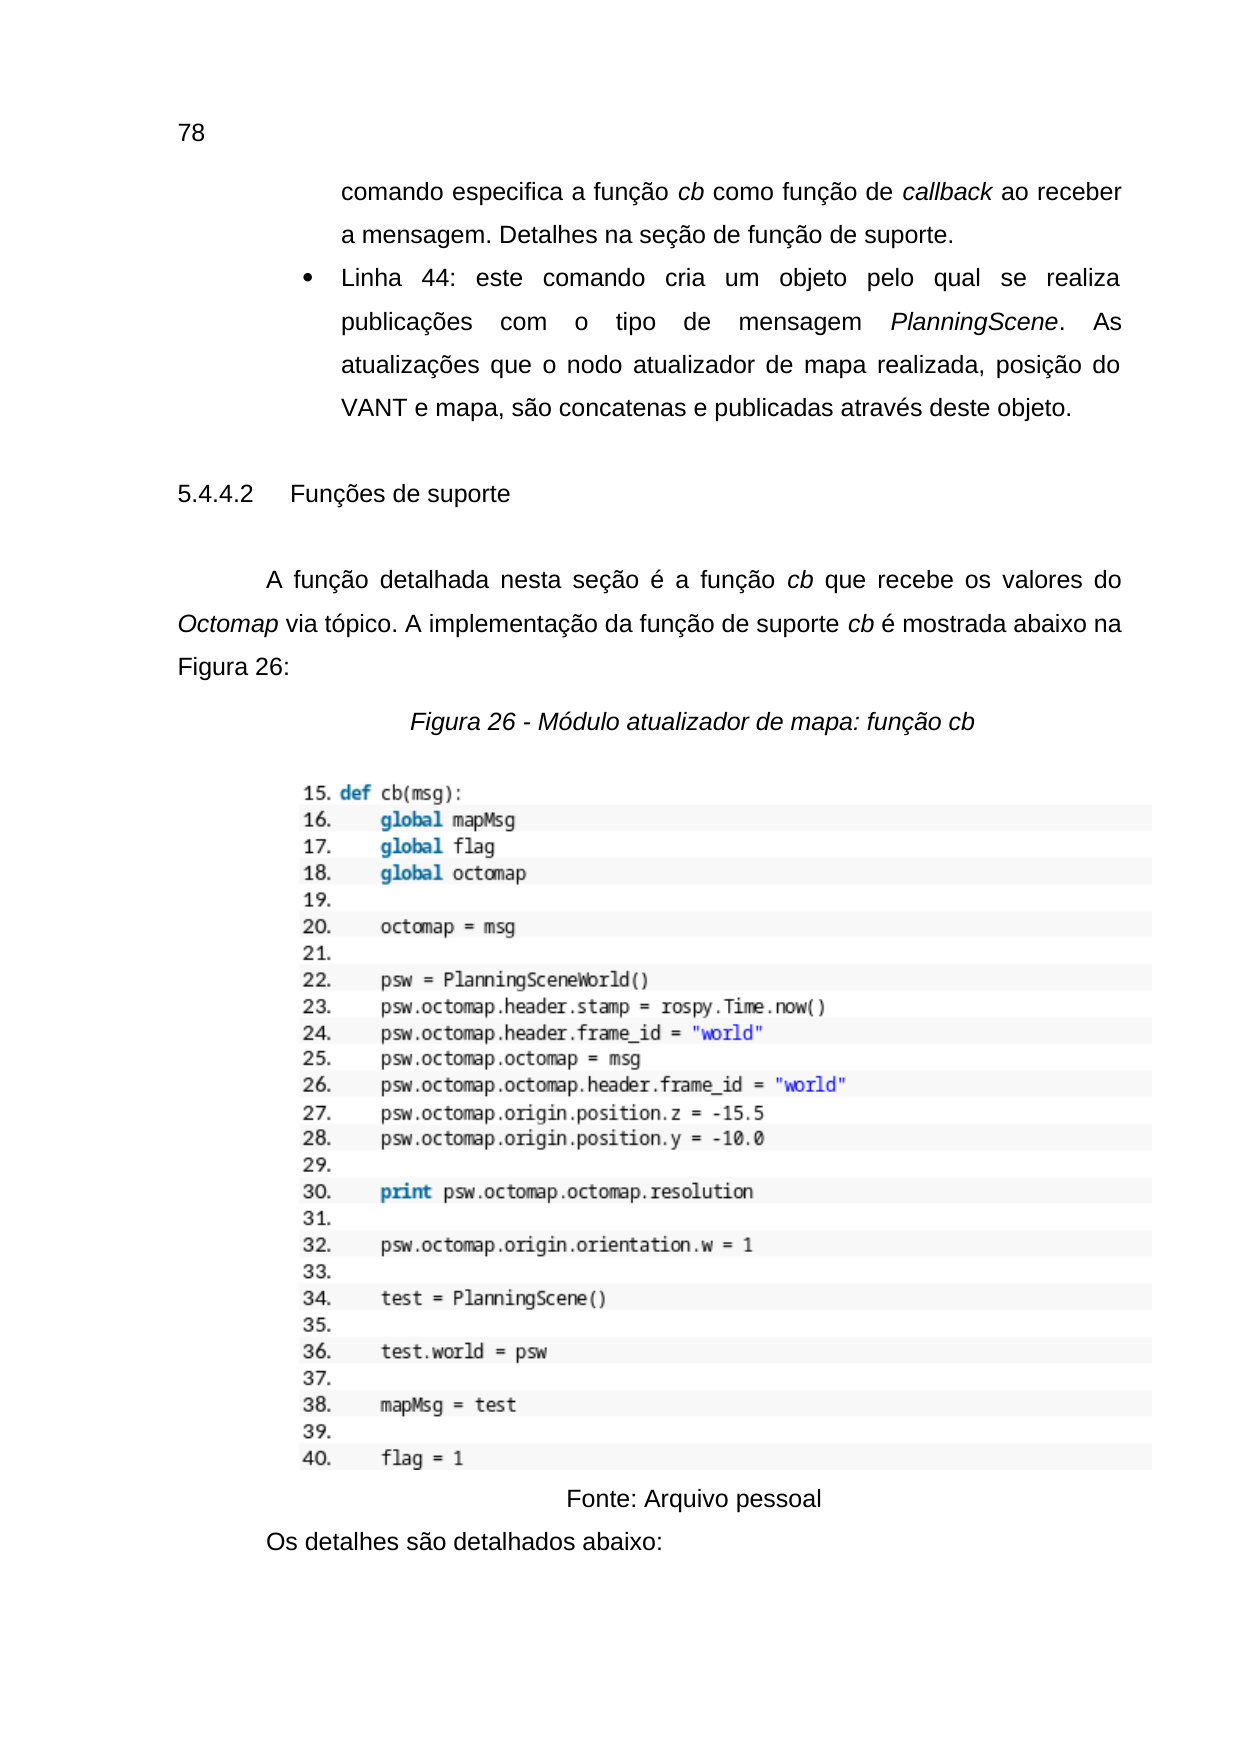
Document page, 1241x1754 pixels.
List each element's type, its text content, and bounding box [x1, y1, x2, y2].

text Os detalhes são detalhados abaixo: [177, 1527, 1122, 1555]
subtitle Funções de suporte [177, 479, 1122, 508]
text A função detalhada nesta seção é a função cb que recebe os valores do Octomap via tópico. A implementação da função de suporte cb é mostrada abaixo na Figura 26: [177, 565, 1122, 680]
list Linha 44: este comando cria um objeto pelo qual se realiza publicações com o tipo de mensagem PlanningScene. As atualizações que o nodo atualizador de mapa realizada, posição do VANT e mapa, são concatenas e publicadas através deste objeto. [303, 263, 1122, 422]
text Fonte: Arquivo pessoal [177, 1483, 1122, 1512]
